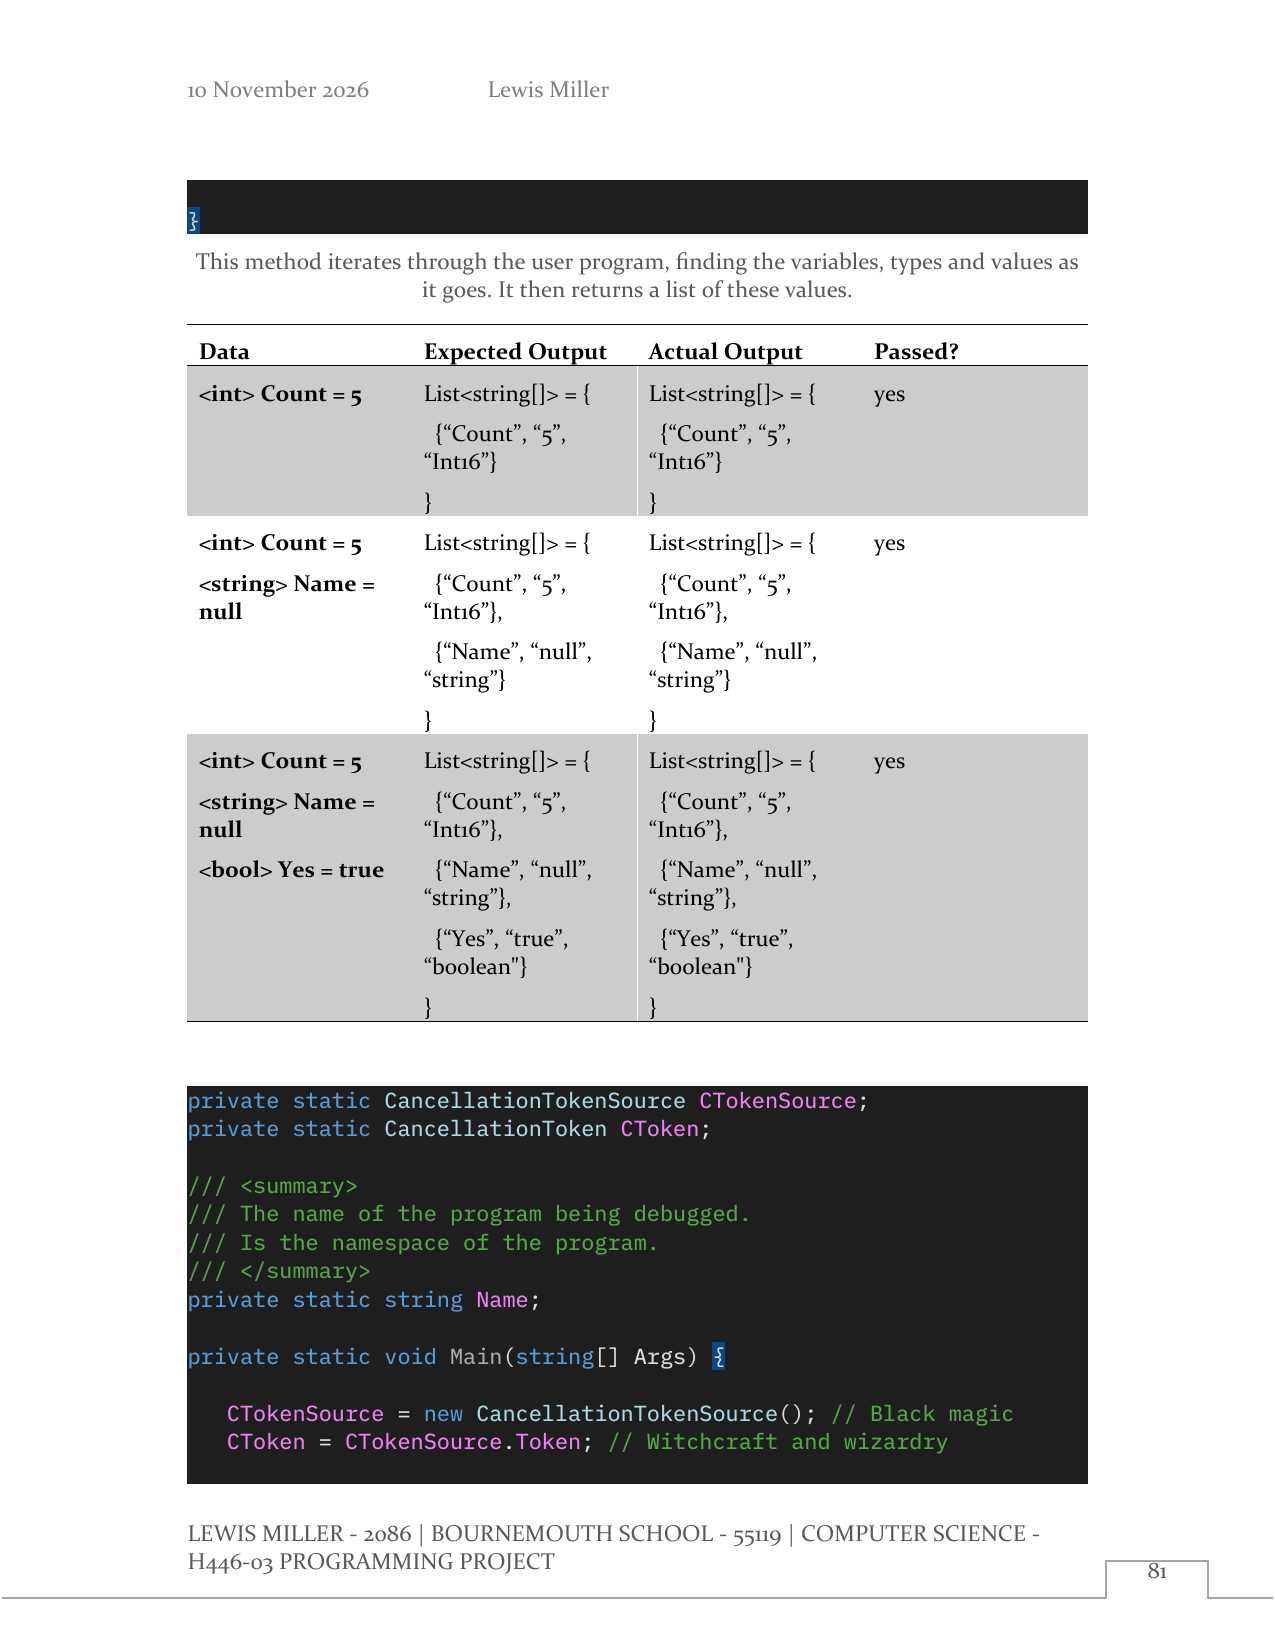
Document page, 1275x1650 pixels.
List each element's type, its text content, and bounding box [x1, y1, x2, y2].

table_cell yes [863, 734, 1088, 1021]
table_header Expected Output [412, 325, 637, 365]
text This method iterates through the user program, finding the variables, types and values as it goes. It then returns a list of these values. [187, 247, 1088, 303]
table_cell yes [863, 516, 1088, 734]
table_header Actual Output [638, 325, 863, 365]
table_cell yes [863, 366, 1088, 516]
table_cell List<string[]> = { {“Count”, “5”, “Int16”} } [638, 366, 863, 516]
table_cell List<string[]> = { {“Count”, “5”, “Int16”} } [412, 366, 637, 516]
table_cell <int> Count = 5 <string> Name = null <bool> Yes = true [187, 734, 412, 1021]
table_cell <int> Count = 5 <string> Name = null [187, 516, 412, 734]
table_cell List<string[]> = { {“Count”, “5”, “Int16”}, {“Name”, “null”, “string”} } [638, 516, 863, 734]
table_cell List<string[]> = { {“Count”, “5”, “Int16”}, {“Name”, “null”, “string”} } [412, 516, 637, 734]
table_cell <int> Count = 5 [187, 366, 412, 516]
table_header Passed? [863, 325, 1088, 365]
table_header Data [187, 325, 412, 365]
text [187, 180, 1088, 234]
table_cell List<string[]> = { {“Count”, “5”, “Int16”}, {“Name”, “null”, “string”}, {“Yes”, “true”, “boolean"} } [412, 734, 637, 1021]
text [187, 1086, 1088, 1484]
table_cell List<string[]> = { {“Count”, “5”, “Int16”}, {“Name”, “null”, “string”}, {“Yes”, “true”, “boolean"} } [638, 734, 863, 1021]
